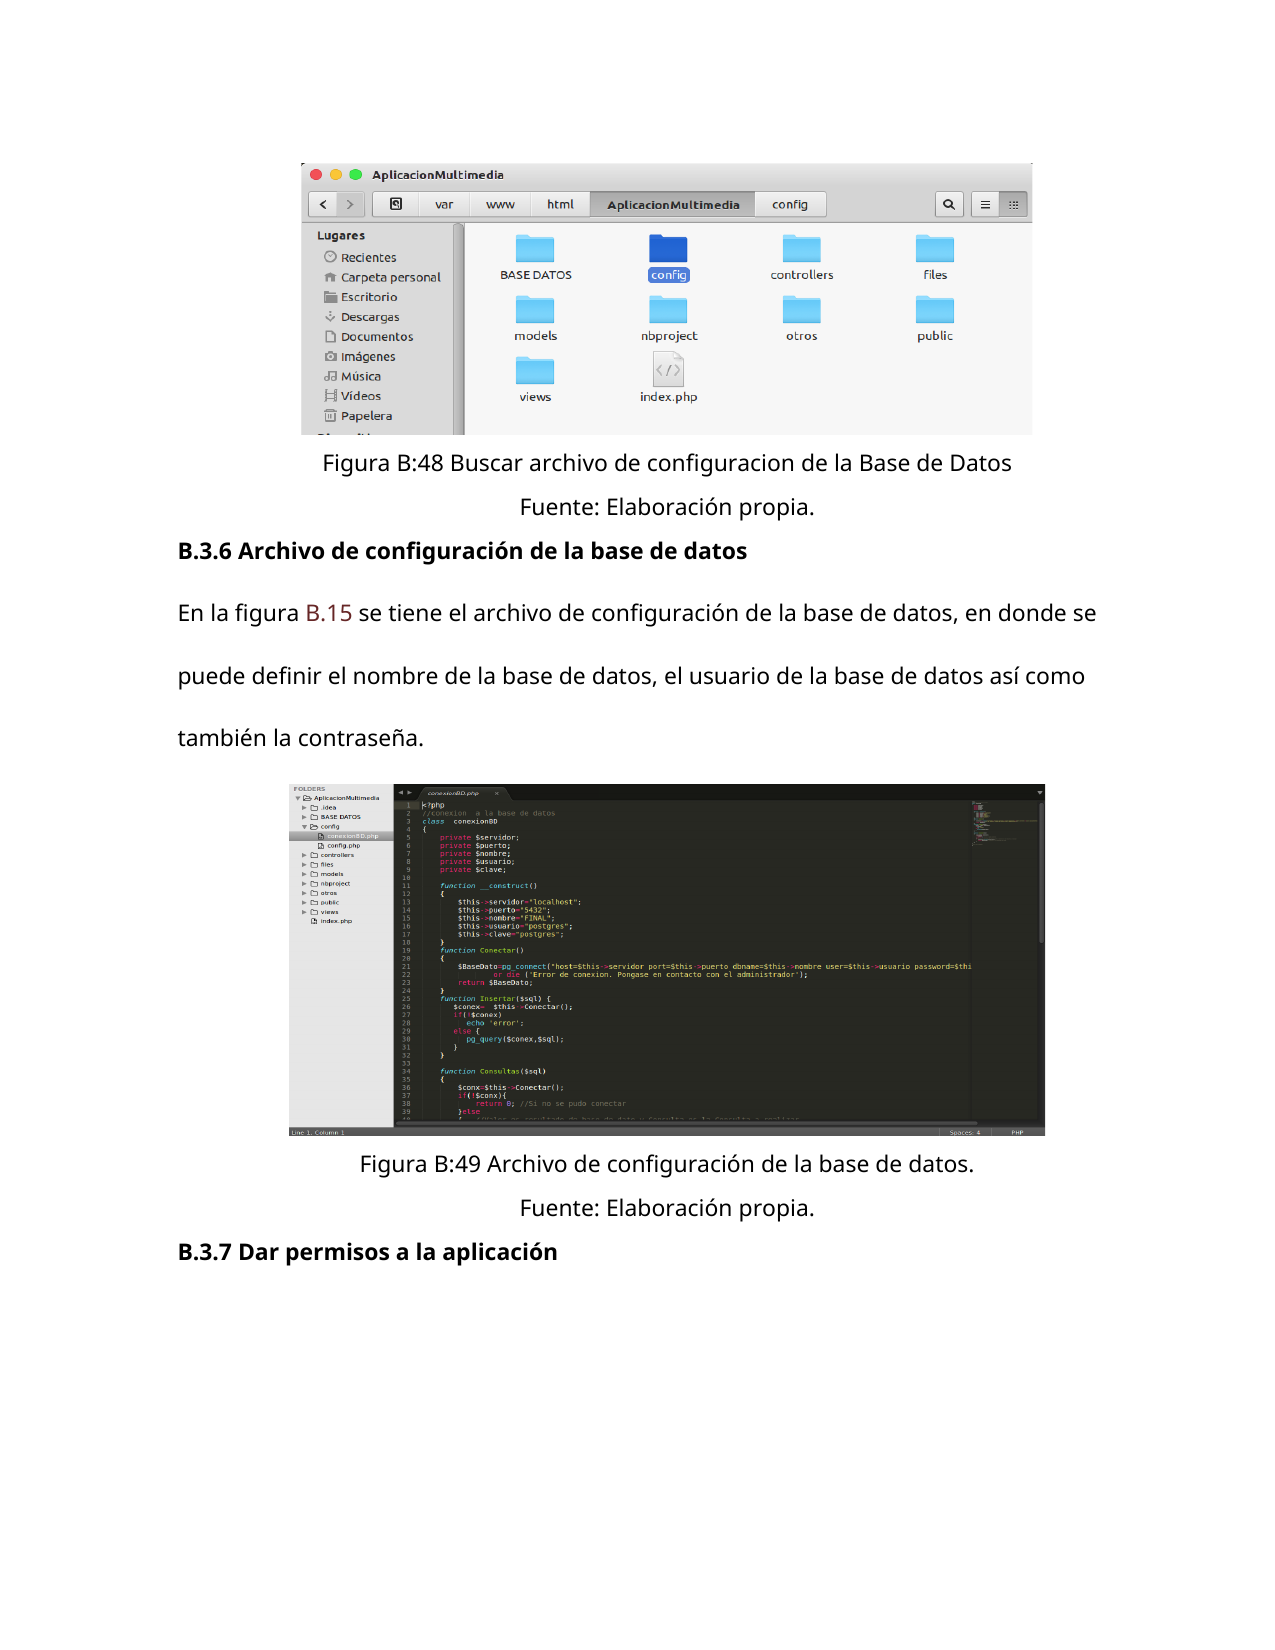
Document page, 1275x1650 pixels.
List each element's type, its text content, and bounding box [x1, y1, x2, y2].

text En la figura B.15 se tiene el archivo de configuración de la base de datos, en donde se puede definir el nombre de la base de datos, el usuario de la base de datos así como también la contraseña. [177, 597, 1157, 753]
text Fuente: Elaboración propia. [177, 491, 1157, 522]
subtitle B.3.6 Archivo de configuración de la base de datos [177, 535, 1157, 566]
text Fuente: Elaboración propia. [177, 1192, 1157, 1223]
subtitle B.3.7 Dar permisos a la aplicación [177, 1236, 1157, 1267]
